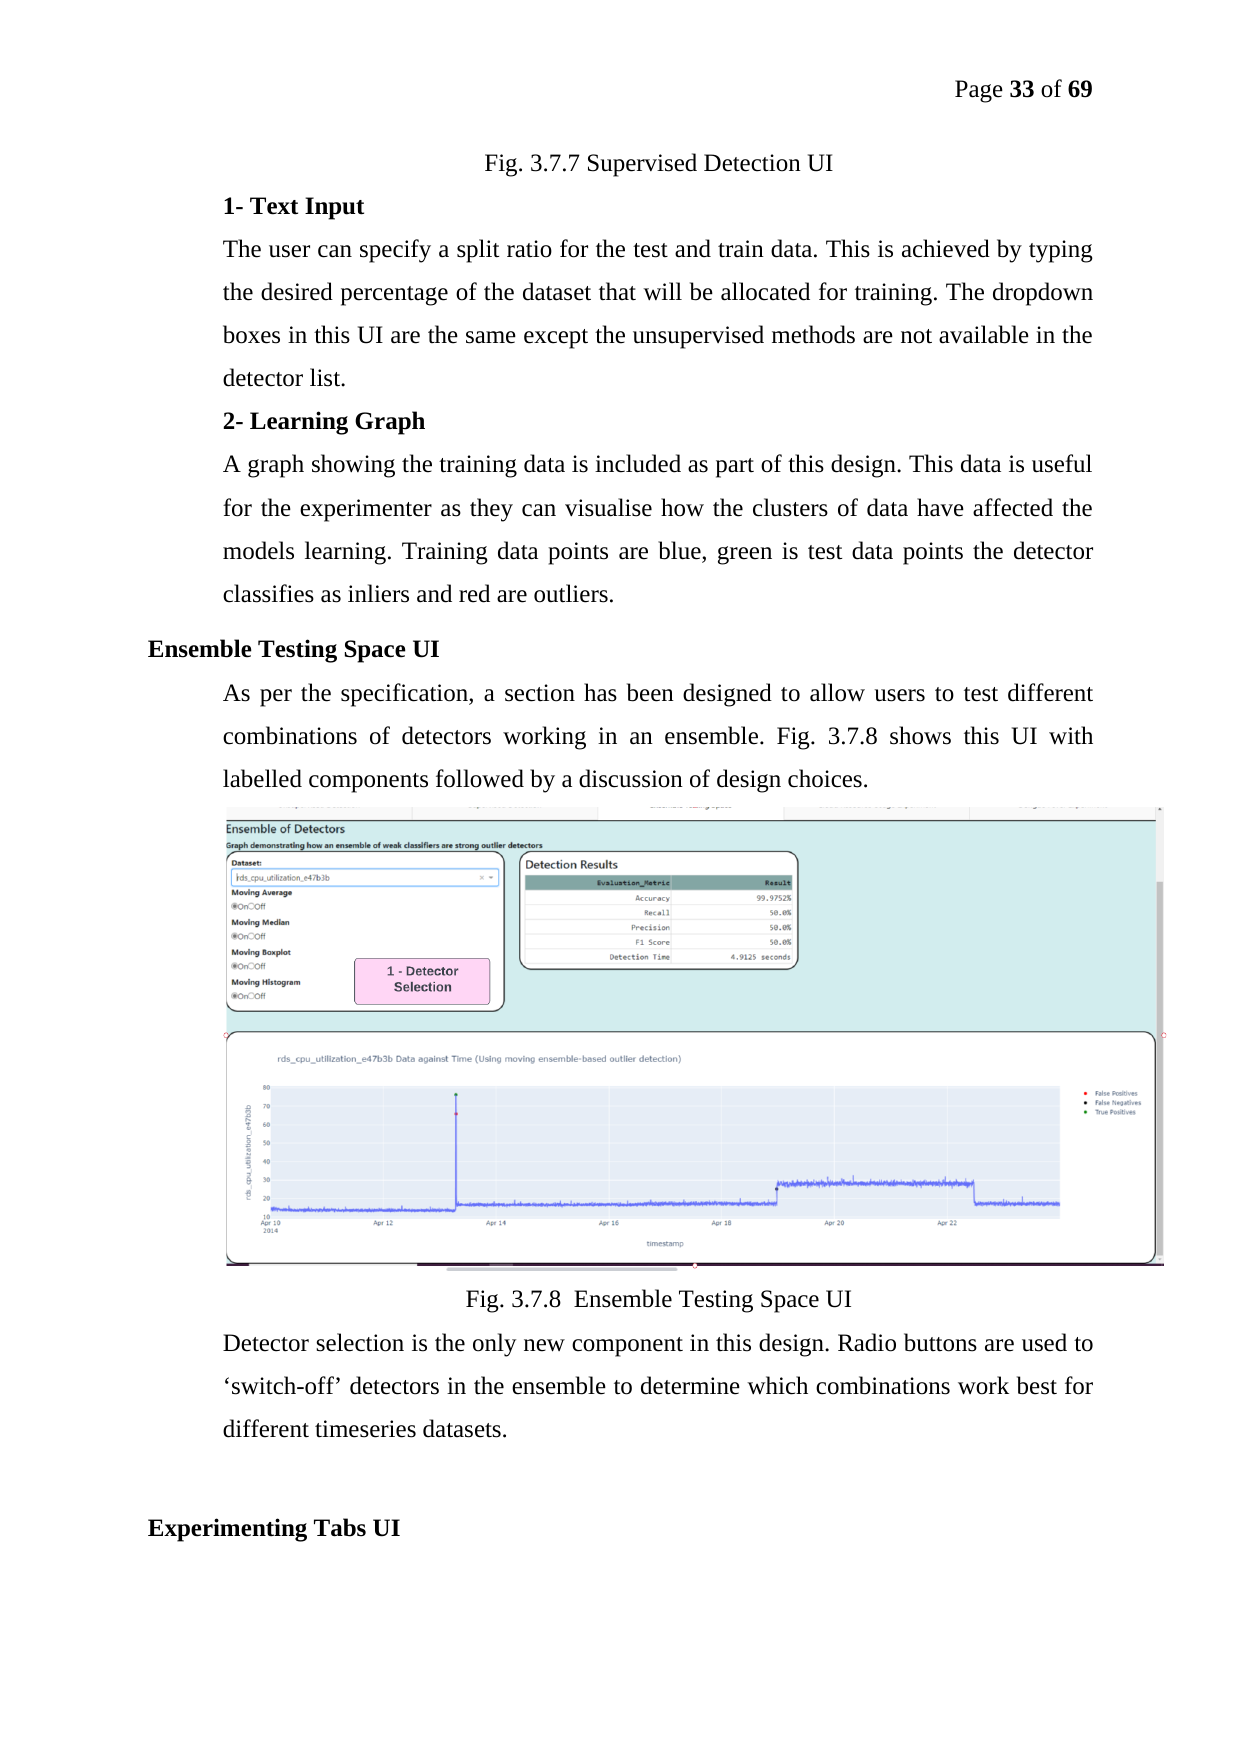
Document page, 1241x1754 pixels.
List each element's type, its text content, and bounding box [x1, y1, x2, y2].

text Experimenting Tabs UI [148, 1513, 1092, 1541]
text Detector selection is the only new component in this design. Radio buttons are used to ‘switch-off’ detectors in the ensemble to determine which combinations work best for different timeseries datasets. [223, 1328, 1094, 1443]
text 1- Text Input [223, 191, 1094, 219]
text Fig. 3.7.7 Supervised Detection UI [223, 148, 1094, 176]
text 2- Learning Graph [223, 406, 1094, 435]
text Ensemble Testing Space UI [148, 634, 1092, 663]
text A graph showing the training data is included as part of this design. This data is useful for the experimenter as they can visualise how the clusters of data have affected the models learning. Training data points are blue, green is test data points the detector classifies as inliers and red are outliers. [223, 449, 1094, 608]
text Fig. 3.7.8 Ensemble Testing Space UI [223, 1284, 1094, 1313]
text The user can specify a split ratio for the test and train data. This is achieved by typing the desired percentage of the dataset that will be allocated for training. The dropdown boxes in this UI are the same except the unsupervised methods are not available in the detector list. [223, 234, 1094, 392]
text As per the specification, a section has been designed to allow users to test different combinations of detectors working in an ensemble. Fig. 3.7.8 shows this UI with labelled components followed by a discussion of design choices. [223, 678, 1094, 793]
picture [222, 807, 1168, 1271]
